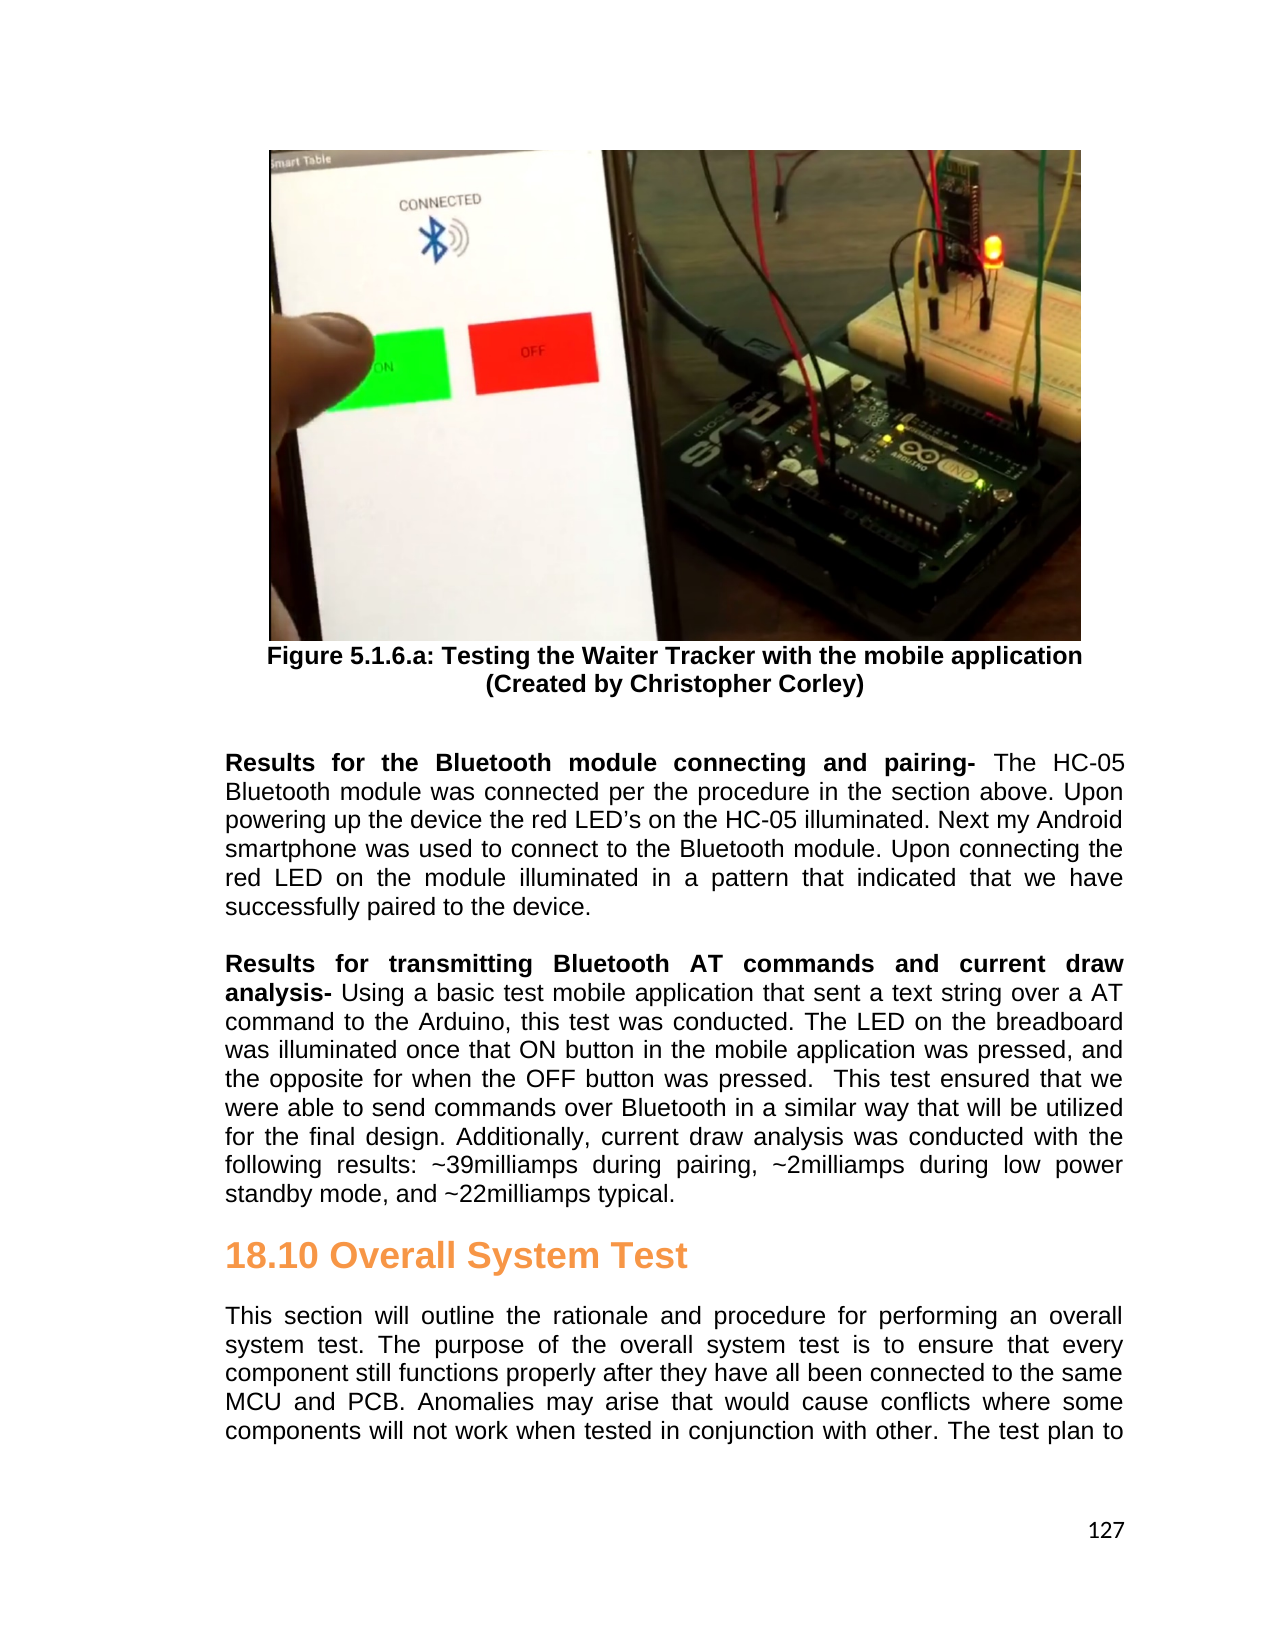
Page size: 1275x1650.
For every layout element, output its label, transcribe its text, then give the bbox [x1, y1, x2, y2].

text Figure 5.1.6.a: Testing the Waiter Tracker with the mobile application (Created by Christopher Corley) [225, 641, 1125, 698]
picture [269, 150, 1081, 641]
subtitle 18.10 Overall System Test [225, 1233, 1125, 1276]
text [225, 1301, 1125, 1445]
text Results for transmitting Bluetooth AT commands and current draw analysis- Using a basic test mobile application that sent a text string over a AT command to the Arduino, this test was conducted. The LED on the breadboard was illuminated once that ON button in the mobile application was pressed, and the opposite for when the OFF button was pressed. This test ensured that we were able to send commands over Bluetooth in a similar way that will be utilized for the final design. Additionally, current draw analysis was conducted with the following results: ~39milliamps during pairing, ~2milliamps during low power standby mode, and ~22milliamps typical. [225, 949, 1125, 1208]
text Results for the Bluetooth module connecting and pairing- The HC-05 Bluetooth module was connected per the procedure in the section above. Upon powering up the device the red LED’s on the HC-05 illuminated. Next my Android smartphone was used to connect to the Bluetooth module. Upon connecting the red LED on the module illuminated in a pattern that indicated that we have successfully paired to the device. [225, 748, 1125, 920]
